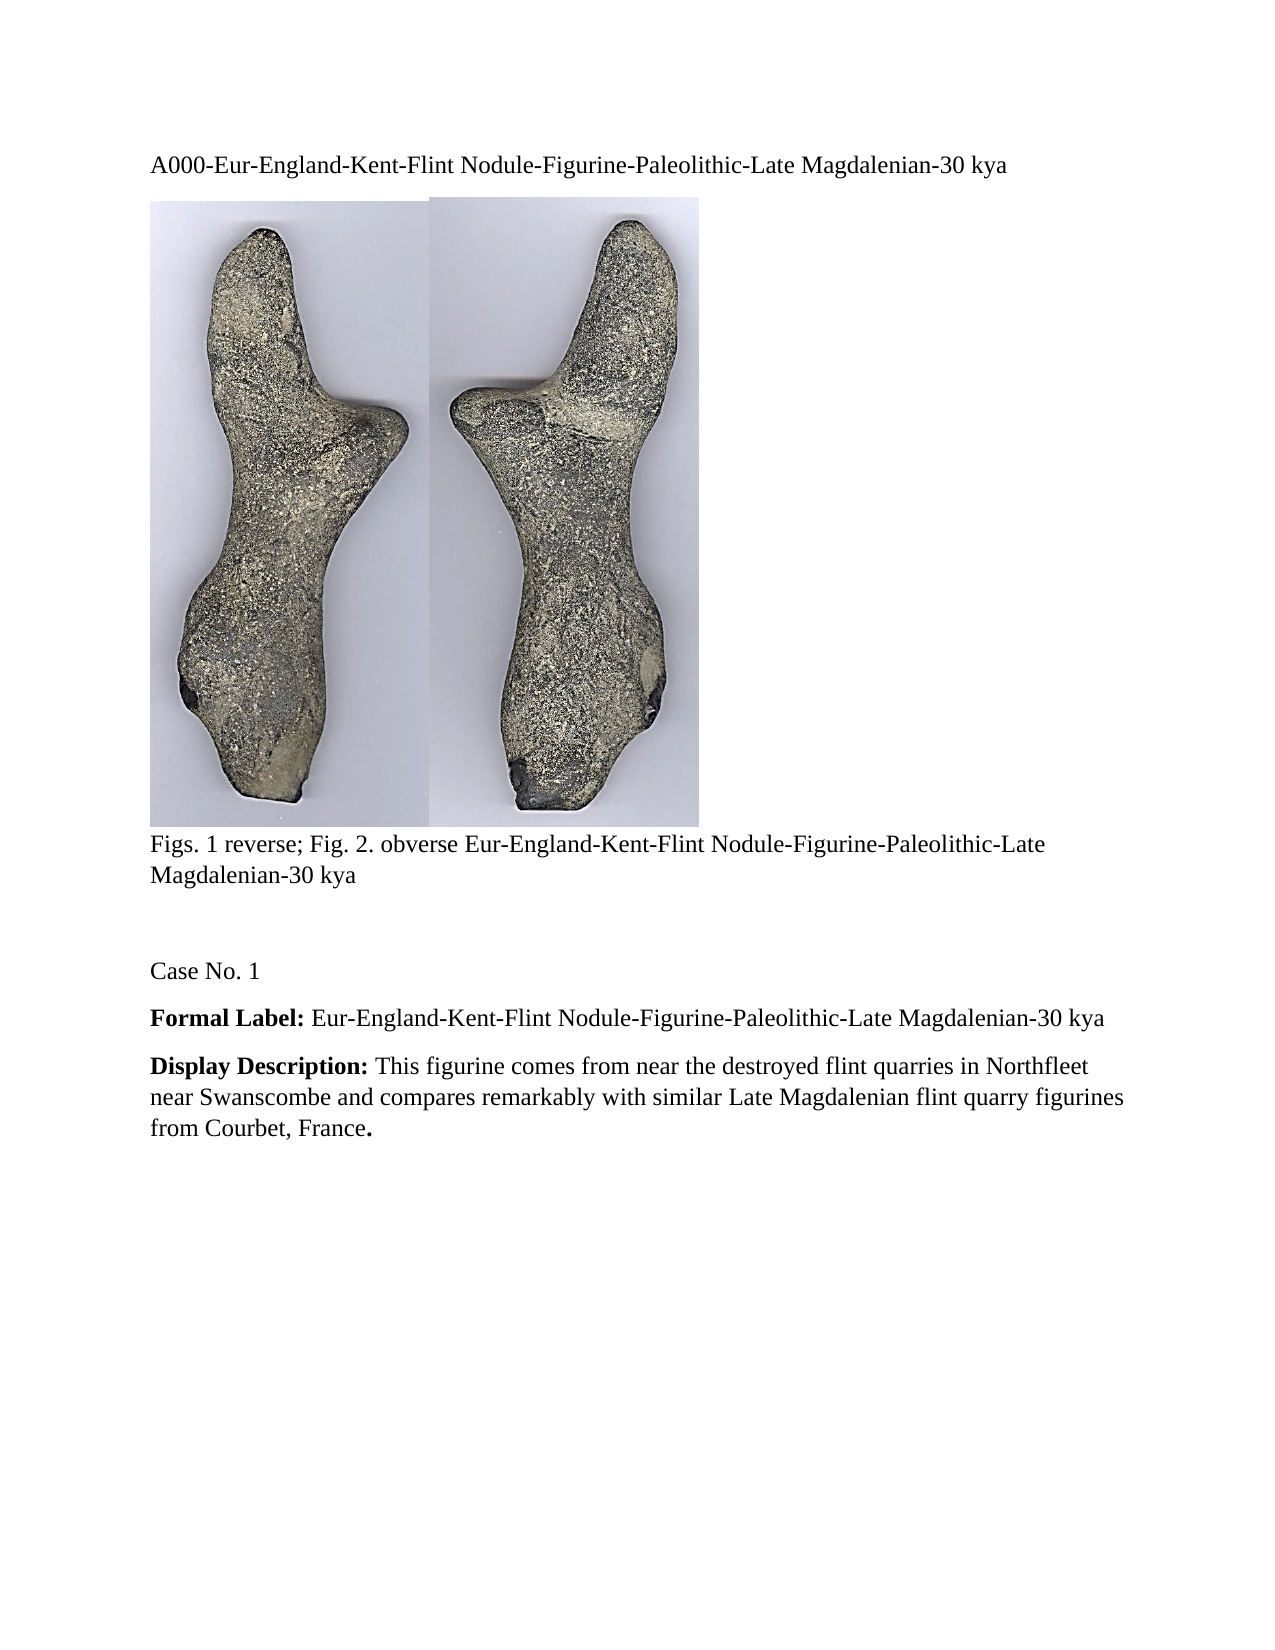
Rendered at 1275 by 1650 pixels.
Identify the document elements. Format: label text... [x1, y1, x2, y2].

picture [150, 197, 699, 827]
text Case No. 1 [150, 956, 1125, 984]
text A000-Eur-England-Kent-Flint Nodule-Figurine-Paleolithic-Late Magdalenian-30 kya [150, 150, 1125, 179]
text Display Description: This figurine comes from near the destroyed flint quarries in Northfleet near Swanscombe and compares remarkably with similar Late Magdalenian flint quarry figurines from Courbet, France. [150, 1051, 1125, 1142]
text Formal Label: Eur-England-Kent-Flint Nodule-Figurine-Paleolithic-Late Magdalenian-30 kya [150, 1003, 1125, 1032]
text Figs. 1 reverse; Fig. 2. obverse Eur-England-Kent-Flint Nodule-Figurine-Paleolithic-Late Magdalenian-30 kya [150, 829, 1125, 889]
